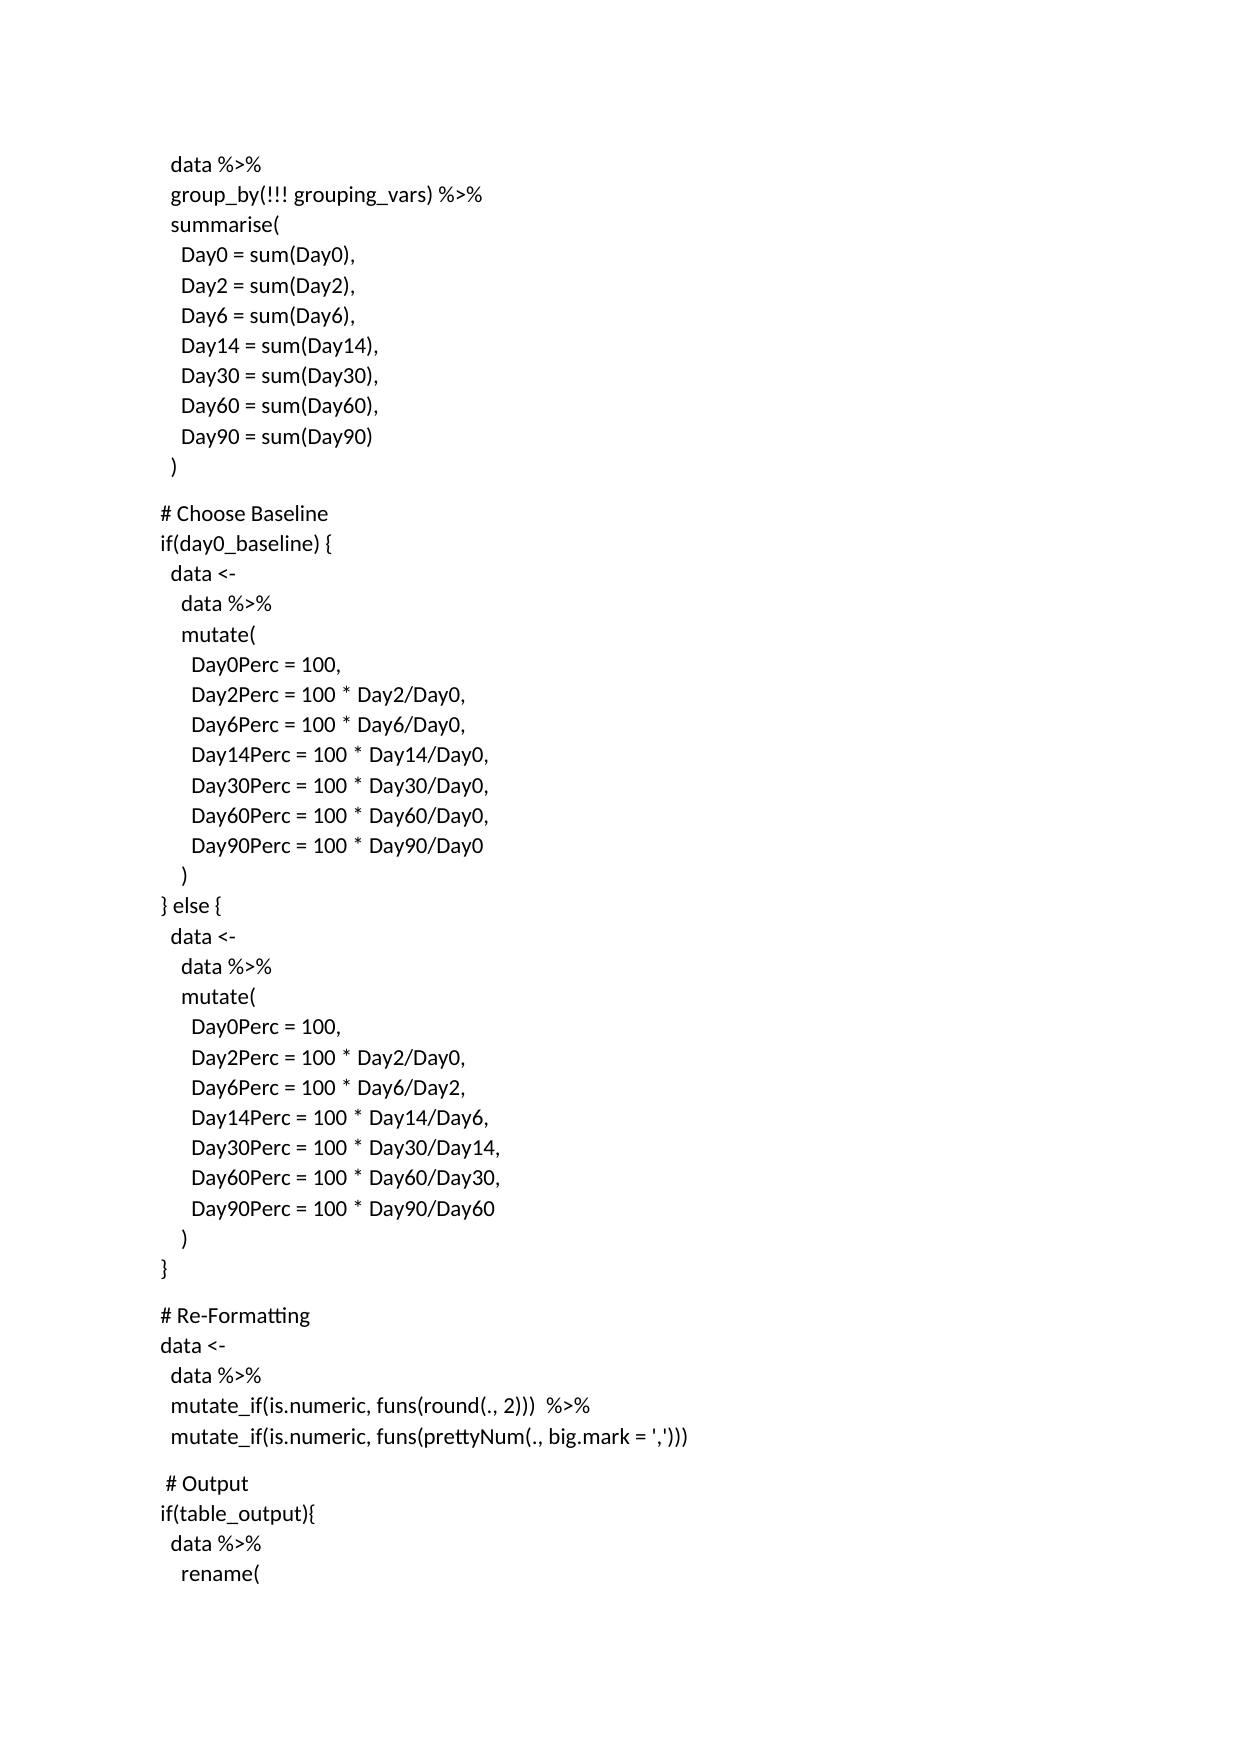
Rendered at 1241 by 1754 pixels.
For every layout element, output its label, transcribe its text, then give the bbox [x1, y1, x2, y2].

text # Choose Baseline if(day0_baseline) { data <- data %>% mutate( Day0Perc = 100, Day2Perc = 100 * Day2/Day0, Day6Perc = 100 * Day6/Day0, Day14Perc = 100 * Day14/Day0, Day30Perc = 100 * Day30/Day0, Day60Perc = 100 * Day60/Day0, Day90Perc = 100 * Day90/Day0 ) } else { data <- data %>% mutate( Day0Perc = 100, Day2Perc = 100 * Day2/Day0, Day6Perc = 100 * Day6/Day2, Day14Perc = 100 * Day14/Day6, Day30Perc = 100 * Day30/Day14, Day60Perc = 100 * Day60/Day30, Day90Perc = 100 * Day90/Day60 ) } [150, 499, 1090, 1282]
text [150, 1469, 1090, 1587]
text # Re-Formatting data <- data %>% mutate_if(is.numeric, funs(round(., 2))) %>% mutate_if(is.numeric, funs(prettyNum(., big.mark = ','))) [150, 1301, 1090, 1450]
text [150, 150, 1090, 480]
